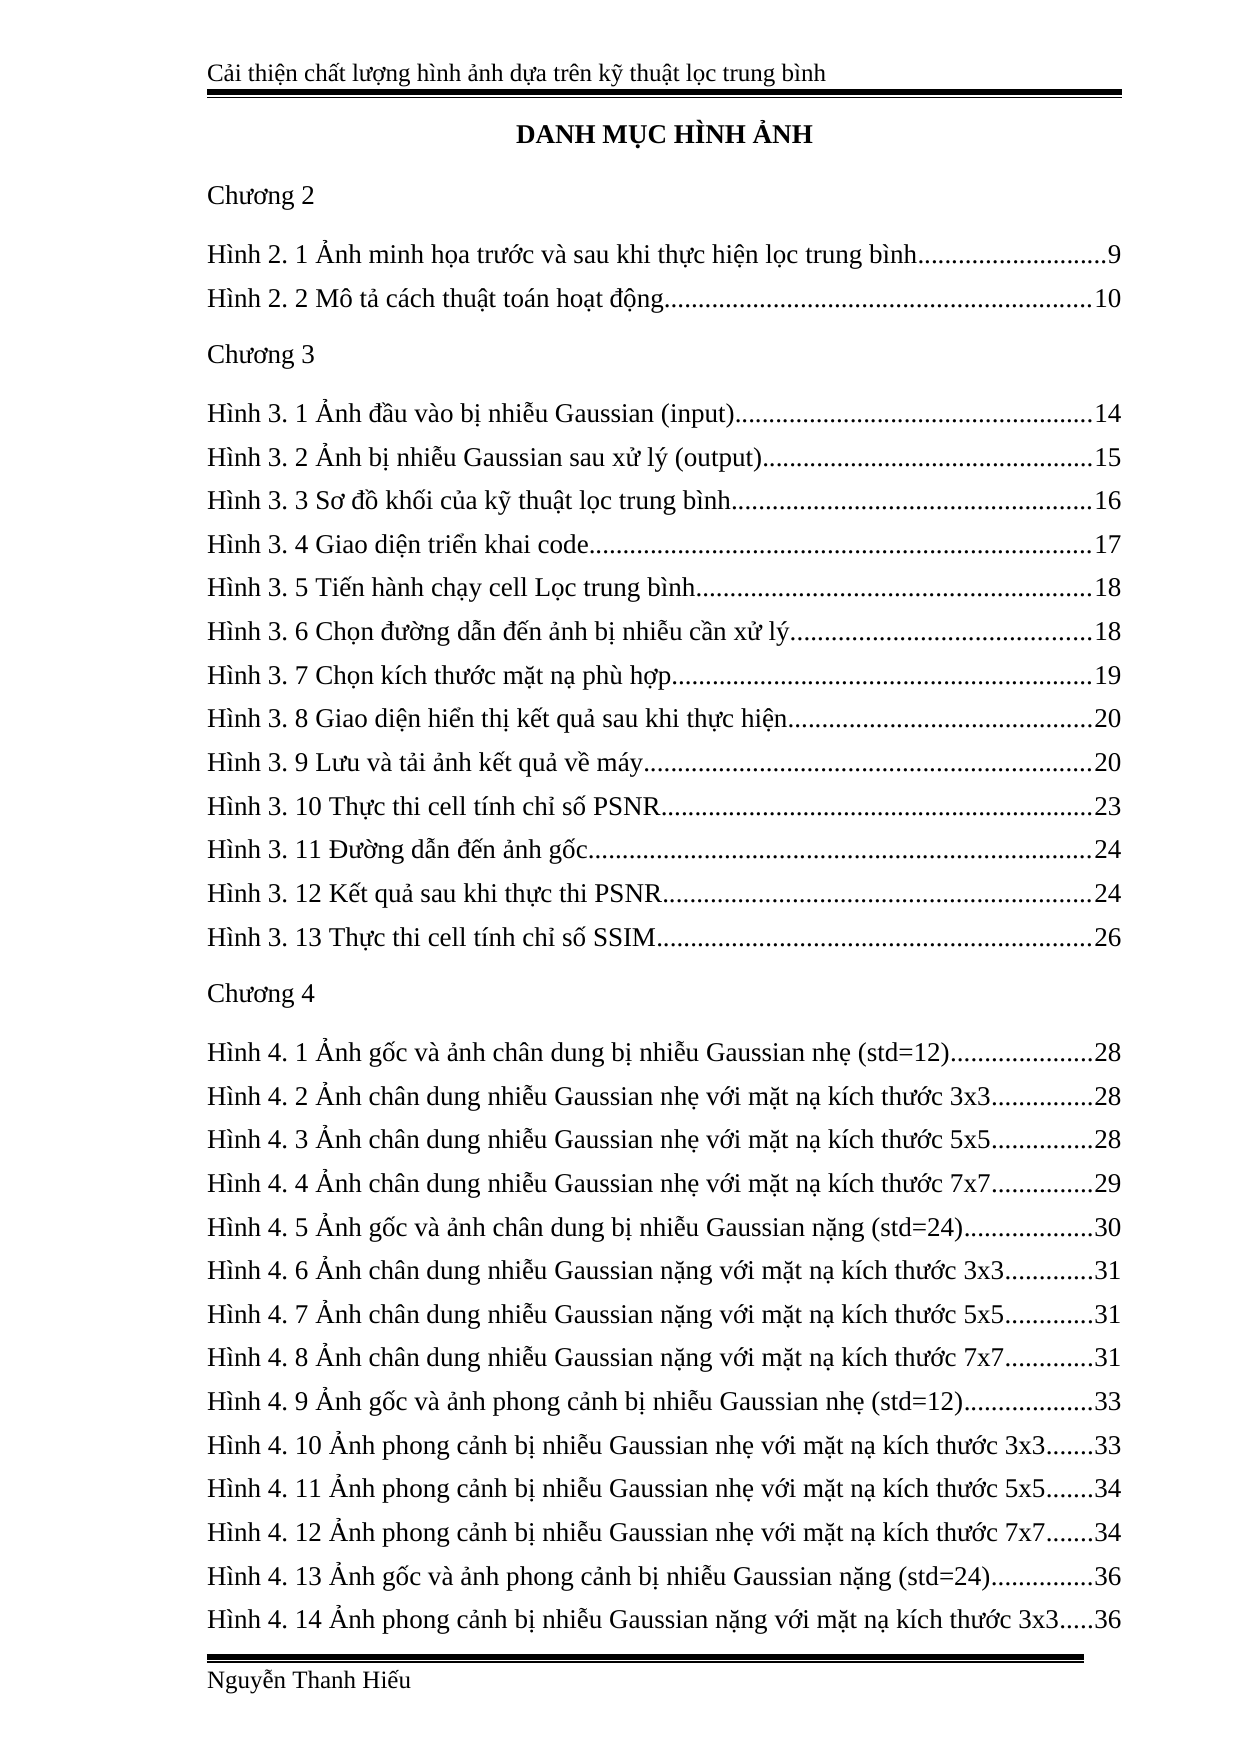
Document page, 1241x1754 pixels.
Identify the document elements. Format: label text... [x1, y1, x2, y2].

text Hình 4. 1 Ảnh gốc và ảnh chân dung bị nhiễu Gaussian nhẹ (std=12) 28 [207, 1036, 1122, 1067]
text Hình 4. 6 Ảnh chân dung nhiễu Gaussian nặng với mặt nạ kích thước 3x3 31 [207, 1254, 1122, 1285]
text Hình 4. 5 Ảnh gốc và ảnh chân dung bị nhiễu Gaussian nặng (std=24) 30 [207, 1211, 1122, 1242]
text Hình 4. 10 Ảnh phong cảnh bị nhiễu Gaussian nhẹ với mặt nạ kích thước 3x3 33 [207, 1429, 1122, 1460]
text Chương 3 [207, 338, 1122, 369]
text Hình 3. 10 Thực thi cell tính chỉ số PSNR 23 [207, 790, 1122, 821]
text Hình 3. 11 Đường dẫn đến ảnh gốc 24 [207, 833, 1122, 864]
text Hình 3. 5 Tiến hành chạy cell Lọc trung bình 18 [207, 572, 1122, 603]
text Hình 4. 11 Ảnh phong cảnh bị nhiễu Gaussian nhẹ với mặt nạ kích thước 5x5 34 [207, 1472, 1122, 1504]
text Hình 3. 7 Chọn kích thước mặt nạ phù hợp. 19 [207, 659, 1122, 690]
text Hình 3. 8 Giao diện hiển thị kết quả sau khi thực hiện 20 [207, 702, 1122, 734]
text Hình 4. 9 Ảnh gốc và ảnh phong cảnh bị nhiễu Gaussian nhẹ (std=12) 33 [207, 1385, 1122, 1416]
text Hình 3. 9 Lưu và tải ảnh kết quả về máy 20 [207, 746, 1122, 777]
text Hình 4. 3 Ảnh chân dung nhiễu Gaussian nhẹ với mặt nạ kích thước 5x5 28 [207, 1123, 1122, 1154]
text Hình 3. 12 Kết quả sau khi thực thi PSNR 24 [207, 877, 1122, 908]
text Hình 3. 4 Giao diện triển khai code 17 [207, 528, 1122, 559]
text Hình 3. 2 Ảnh bị nhiễu Gaussian sau xử lý (output) 15 [207, 441, 1122, 472]
text Hình 4. 13 Ảnh gốc và ảnh phong cảnh bị nhiễu Gaussian nặng (std=24) 36 [207, 1560, 1122, 1591]
text Hình 2. 1 Ảnh minh họa trước và sau khi thực hiện lọc trung bình 9 [207, 238, 1122, 269]
text Hình 4. 4 Ảnh chân dung nhiễu Gaussian nhẹ với mặt nạ kích thước 7x7 29 [207, 1167, 1122, 1198]
text Hình 4. 12 Ảnh phong cảnh bị nhiễu Gaussian nhẹ với mặt nạ kích thước 7x7 34 [207, 1516, 1122, 1547]
text Chương 4 [207, 977, 1122, 1008]
text DANH MỤC HÌNH ẢNH [207, 118, 1122, 149]
text Hình 4. 14 Ảnh phong cảnh bị nhiễu Gaussian nặng với mặt nạ kích thước 3x3 36 [207, 1603, 1122, 1634]
text Hình 3. 6 Chọn đường dẫn đến ảnh bị nhiễu cần xử lý. 18 [207, 615, 1122, 646]
text Hình 3. 1 Ảnh đầu vào bị nhiễu Gaussian (input) 14 [207, 397, 1122, 428]
text Hình 4. 2 Ảnh chân dung nhiễu Gaussian nhẹ với mặt nạ kích thước 3x3 28 [207, 1080, 1122, 1111]
text Hình 3. 3 Sơ đồ khối của kỹ thuật lọc trung bình 16 [207, 484, 1122, 515]
text Hình 3. 13 Thực thi cell tính chỉ số SSIM 26 [207, 921, 1122, 952]
text Chương 2 [207, 179, 1122, 210]
text Hình 2. 2 Mô tả cách thuật toán hoạt động 10 [207, 282, 1122, 313]
text Hình 4. 8 Ảnh chân dung nhiễu Gaussian nặng với mặt nạ kích thước 7x7 31 [207, 1342, 1122, 1373]
text Hình 4. 7 Ảnh chân dung nhiễu Gaussian nặng với mặt nạ kích thước 5x5 31 [207, 1298, 1122, 1329]
